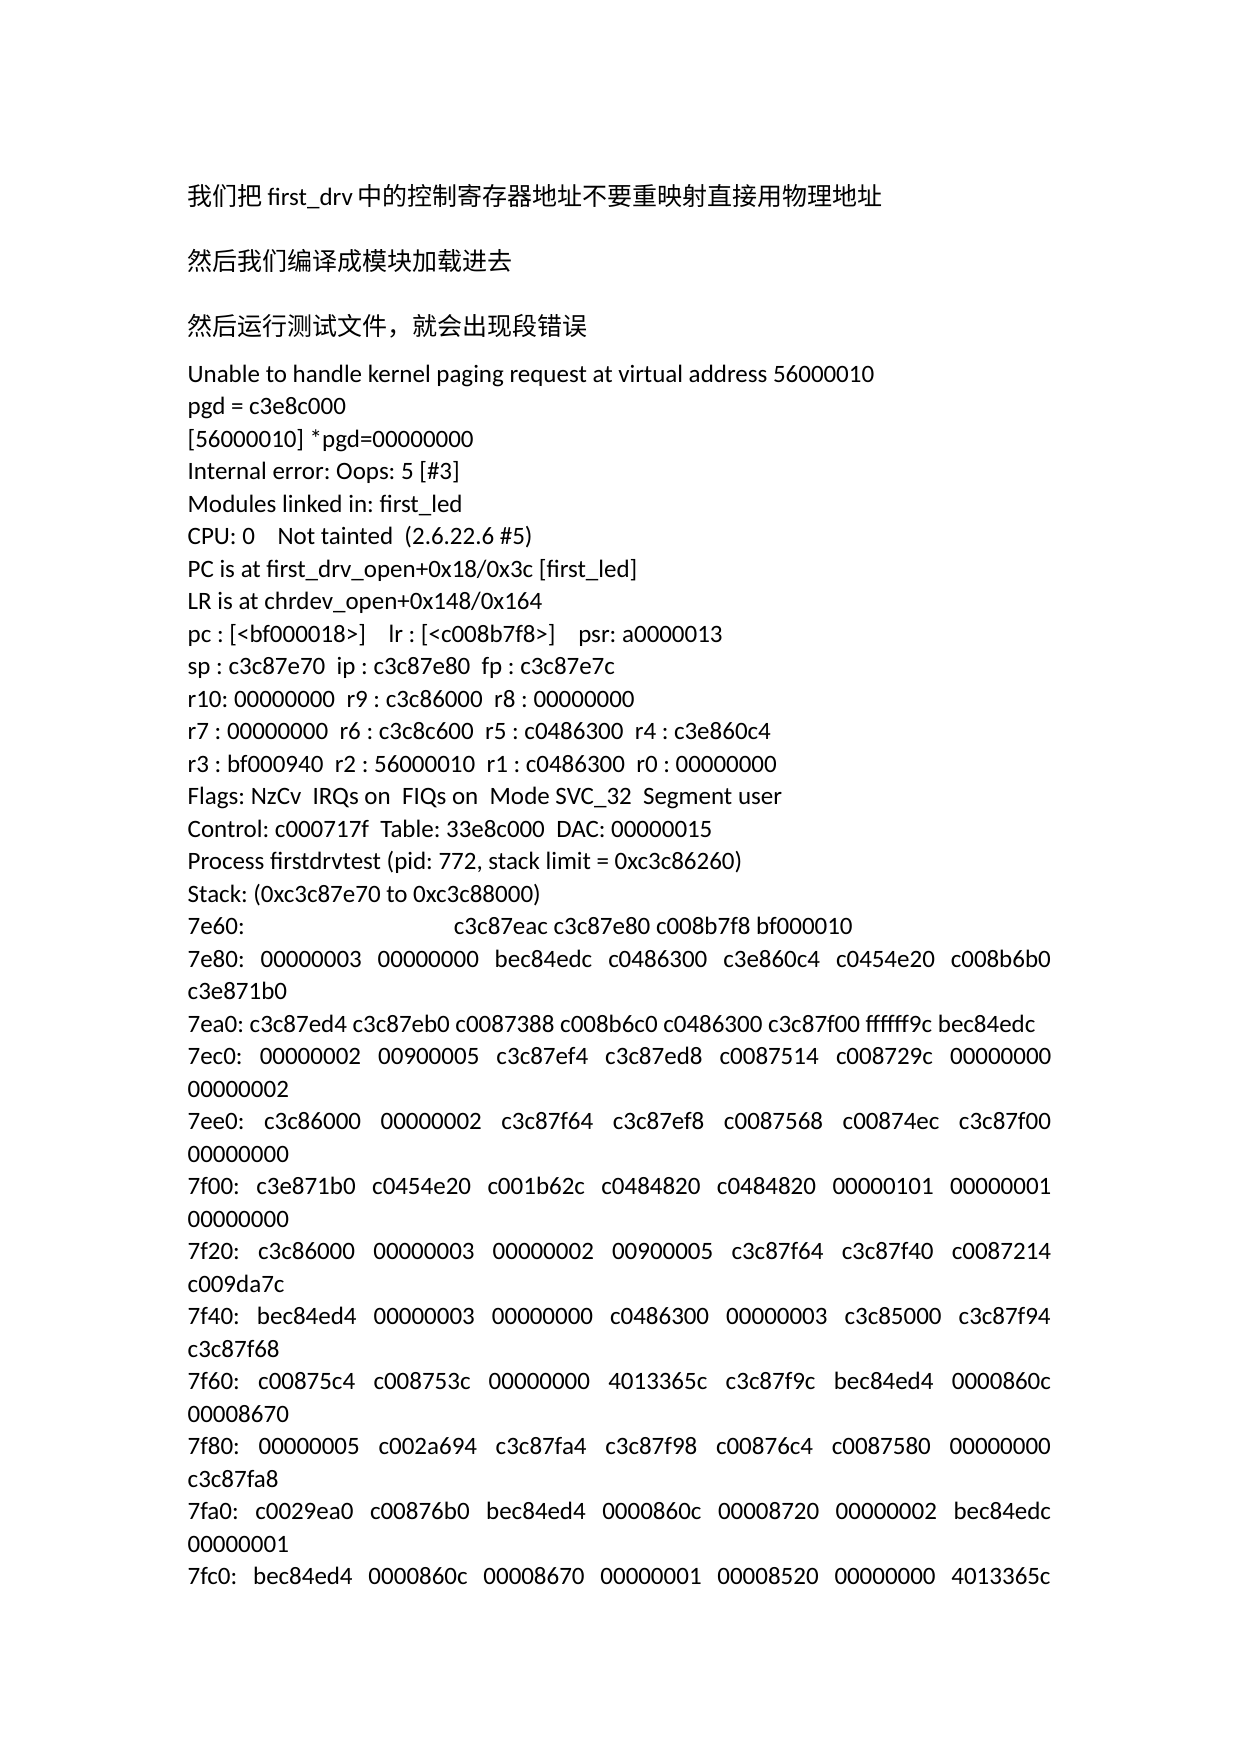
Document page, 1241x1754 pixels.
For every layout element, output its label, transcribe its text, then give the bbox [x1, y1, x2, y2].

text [187, 1559, 1053, 1592]
text Process firstdrvtest (pid: 772, stack limit = 0xc3c86260) [187, 844, 1053, 877]
text Flags: NzCv IRQs on FIQs on Mode SVC_32 Segment user [187, 779, 1053, 812]
text r10: 00000000 r9 : c3c86000 r8 : 00000000 [187, 682, 1053, 714]
text 然后运行测试文件，就会出现段错误 [187, 292, 1053, 357]
text CPU: 0 Not tainted (2.6.22.6 #5) [187, 519, 1053, 552]
text Control: c000717f Table: 33e8c000 DAC: 00000015 [187, 812, 1053, 844]
text 7e60: c3c87eac c3c87e80 c008b7f8 bf000010 [187, 909, 1053, 942]
text 7ee0: c3c86000 00000002 c3c87f64 c3c87ef8 c0087568 c00874ec c3c87f00 00000000 [187, 1104, 1053, 1169]
text 7fa0: c0029ea0 c00876b0 bec84ed4 0000860c 00008720 00000002 bec84edc 00000001 [187, 1494, 1053, 1559]
text r3 : bf000940 r2 : 56000010 r1 : c0486300 r0 : 00000000 [187, 747, 1053, 779]
text Stack: (0xc3c87e70 to 0xc3c88000) [187, 877, 1053, 909]
text Modules linked in: first_led [187, 487, 1053, 519]
text 7e80: 00000003 00000000 bec84edc c0486300 c3e860c4 c0454e20 c008b6b0 c3e871b0 [187, 942, 1053, 1007]
text 7f60: c00875c4 c008753c 00000000 4013365c c3c87f9c bec84ed4 0000860c 00008670 [187, 1364, 1053, 1429]
text pgd = c3e8c000 [187, 389, 1053, 422]
text r7 : 00000000 r6 : c3c8c600 r5 : c0486300 r4 : c3e860c4 [187, 714, 1053, 747]
text LR is at chrdev_open+0x148/0x164 [187, 584, 1053, 617]
text 7f00: c3e871b0 c0454e20 c001b62c c0484820 c0484820 00000101 00000001 00000000 [187, 1169, 1053, 1234]
text Unable to handle kernel paging request at virtual address 56000010 [187, 357, 1053, 389]
text Internal error: Oops: 5 [#3] [187, 454, 1053, 487]
text [56000010] *pgd=00000000 [187, 422, 1053, 454]
text 7ea0: c3c87ed4 c3c87eb0 c0087388 c008b6c0 c0486300 c3c87f00 ffffff9c bec84edc [187, 1007, 1053, 1039]
text 然后我们编译成模块加载进去 [187, 227, 1053, 292]
text 7ec0: 00000002 00900005 c3c87ef4 c3c87ed8 c0087514 c008729c 00000000 00000002 [187, 1039, 1053, 1104]
text 7f20: c3c86000 00000003 00000002 00900005 c3c87f64 c3c87f40 c0087214 c009da7c [187, 1234, 1053, 1299]
text PC is at first_drv_open+0x18/0x3c [first_led] [187, 552, 1053, 584]
text pc : [<bf000018>] lr : [<c008b7f8>] psr: a0000013 [187, 617, 1053, 649]
text 我们把first_drv中的控制寄存器地址不要重映射直接用物理地址 [187, 162, 1053, 227]
text 7f40: bec84ed4 00000003 00000000 c0486300 00000003 c3c85000 c3c87f94 c3c87f68 [187, 1299, 1053, 1364]
text 7f80: 00000005 c002a694 c3c87fa4 c3c87f98 c00876c4 c0087580 00000000 c3c87fa8 [187, 1429, 1053, 1494]
text sp : c3c87e70 ip : c3c87e80 fp : c3c87e7c [187, 649, 1053, 682]
